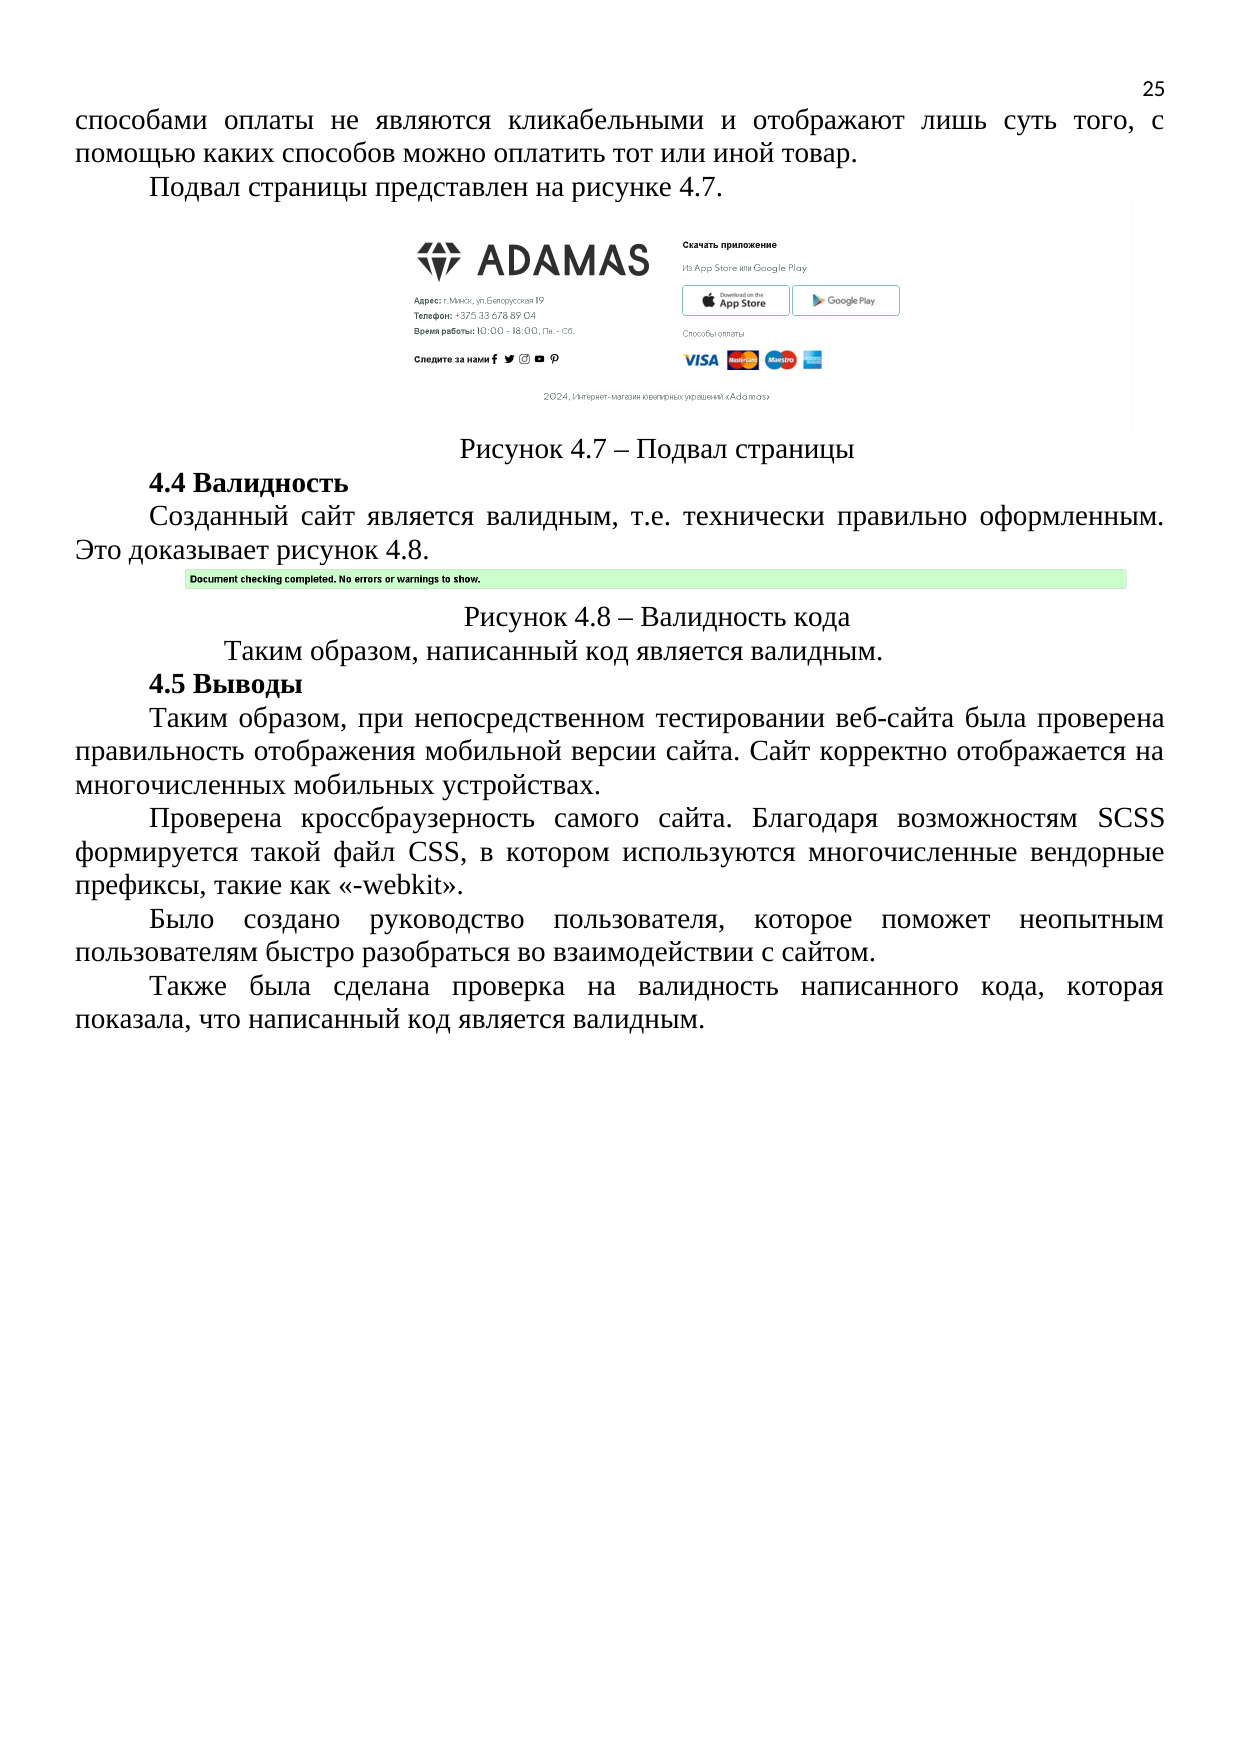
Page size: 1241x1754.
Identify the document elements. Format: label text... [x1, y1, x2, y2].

text Рисунок 4.8 – Валидность кода [75, 599, 1165, 633]
text Таким образом, написанный код является валидным. [150, 633, 1165, 666]
picture [182, 565, 1132, 594]
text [75, 102, 1165, 169]
text 4.5 Выводы [75, 666, 1165, 700]
text Было создано руководство пользователя, которое поможет неопытным пользователям быстро разобраться во взаимодействии с сайтом. [75, 901, 1165, 968]
text Подвал страницы представлен на рисунке 4.7. [75, 169, 1165, 202]
text Рисунок 4.7 – Подвал страницы [75, 431, 1165, 465]
text Таким образом, при непосредственном тестировании веб-сайта была проверена правильность отображения мобильной версии сайта. Сайт корректно отображается на многочисленных мобильных устройствах. [75, 700, 1165, 800]
text Также была сделана проверка на валидность написанного кода, которая показала, что написанный код является валидным. [75, 968, 1165, 1035]
picture [182, 202, 1132, 432]
text 4.4 Валидность [75, 465, 1165, 498]
text Созданный сайт является валидным, т.е. технически правильно оформленным. Это доказывает рисунок 4.8. [75, 498, 1165, 566]
text Проверена кроссбраузерность самого сайта. Благодаря возможностям SCSS формируется такой файл CSS, в котором используются многочисленные вендорные префиксы, такие как «-webkit». [75, 800, 1165, 901]
